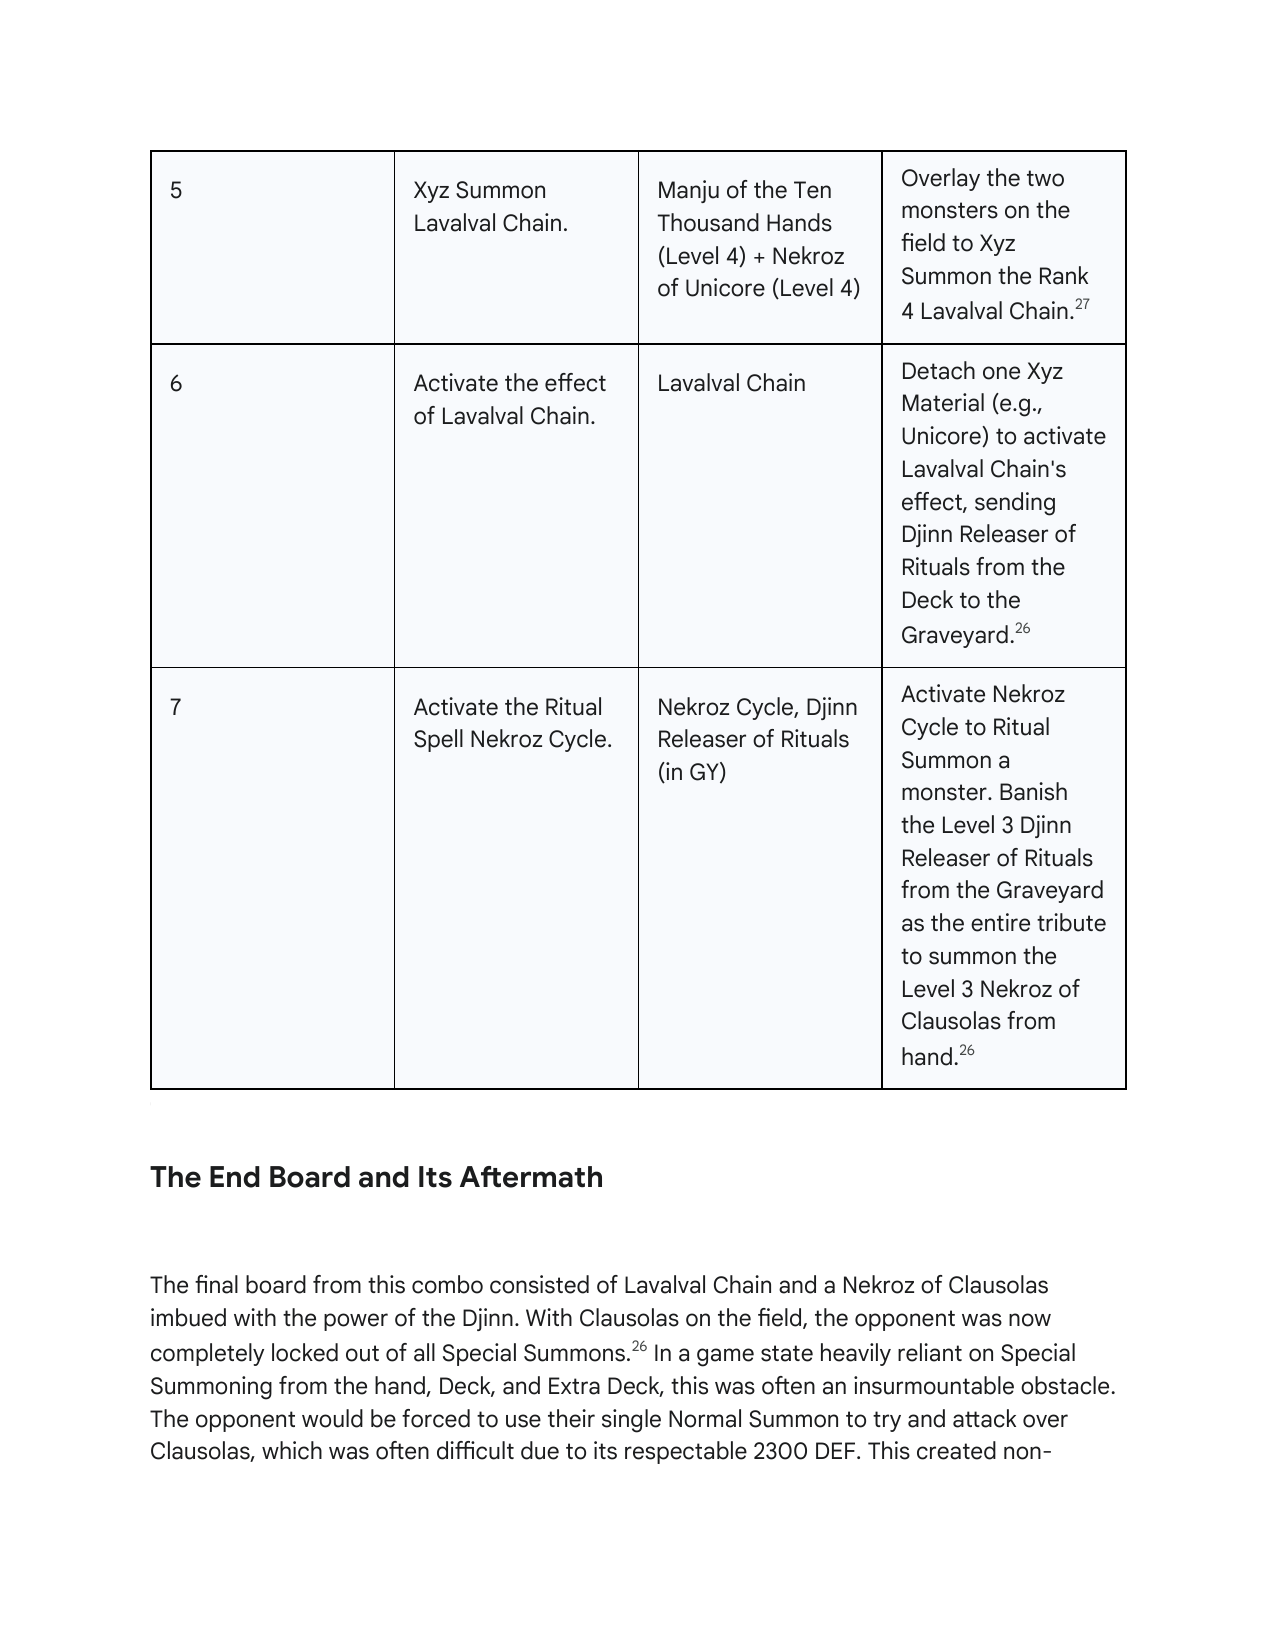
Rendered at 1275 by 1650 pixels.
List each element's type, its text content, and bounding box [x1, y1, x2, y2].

table_cell Overlay the two monsters on the field to Xyz Summon the Rank 4 Lavalval Chain.27 [883, 152, 1125, 343]
table_cell Lavalval Chain [639, 345, 881, 666]
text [150, 1271, 1125, 1466]
table_cell Manju of the Ten Thousand Hands (Level 4) + Nekroz of Unicore (Level 4) [639, 152, 881, 343]
subtitle The End Board and Its Aftermath [150, 1159, 1125, 1196]
table_cell 7 [152, 668, 394, 1088]
table_cell Detach one Xyz Material (e.g., Unicore) to activate Lavalval Chain's effect, sending Djinn Releaser of Rituals from the Deck to the Graveyard.26 [883, 345, 1125, 666]
table_cell 6 [152, 345, 394, 666]
table_cell Nekroz Cycle, Djinn Releaser of Rituals (in GY) [639, 668, 881, 1088]
table_cell 5 [152, 152, 394, 343]
table_cell Activate the Ritual Spell Nekroz Cycle. [395, 668, 638, 1088]
table_cell Xyz Summon Lavalval Chain. [395, 152, 638, 343]
table_cell Activate Nekroz Cycle to Ritual Summon a monster. Banish the Level 3 Djinn Releaser of Rituals from the Graveyard as the entire tribute to summon the Level 3 Nekroz of Clausolas from hand.26 [883, 668, 1125, 1088]
table_cell Activate the effect of Lavalval Chain. [395, 345, 638, 666]
